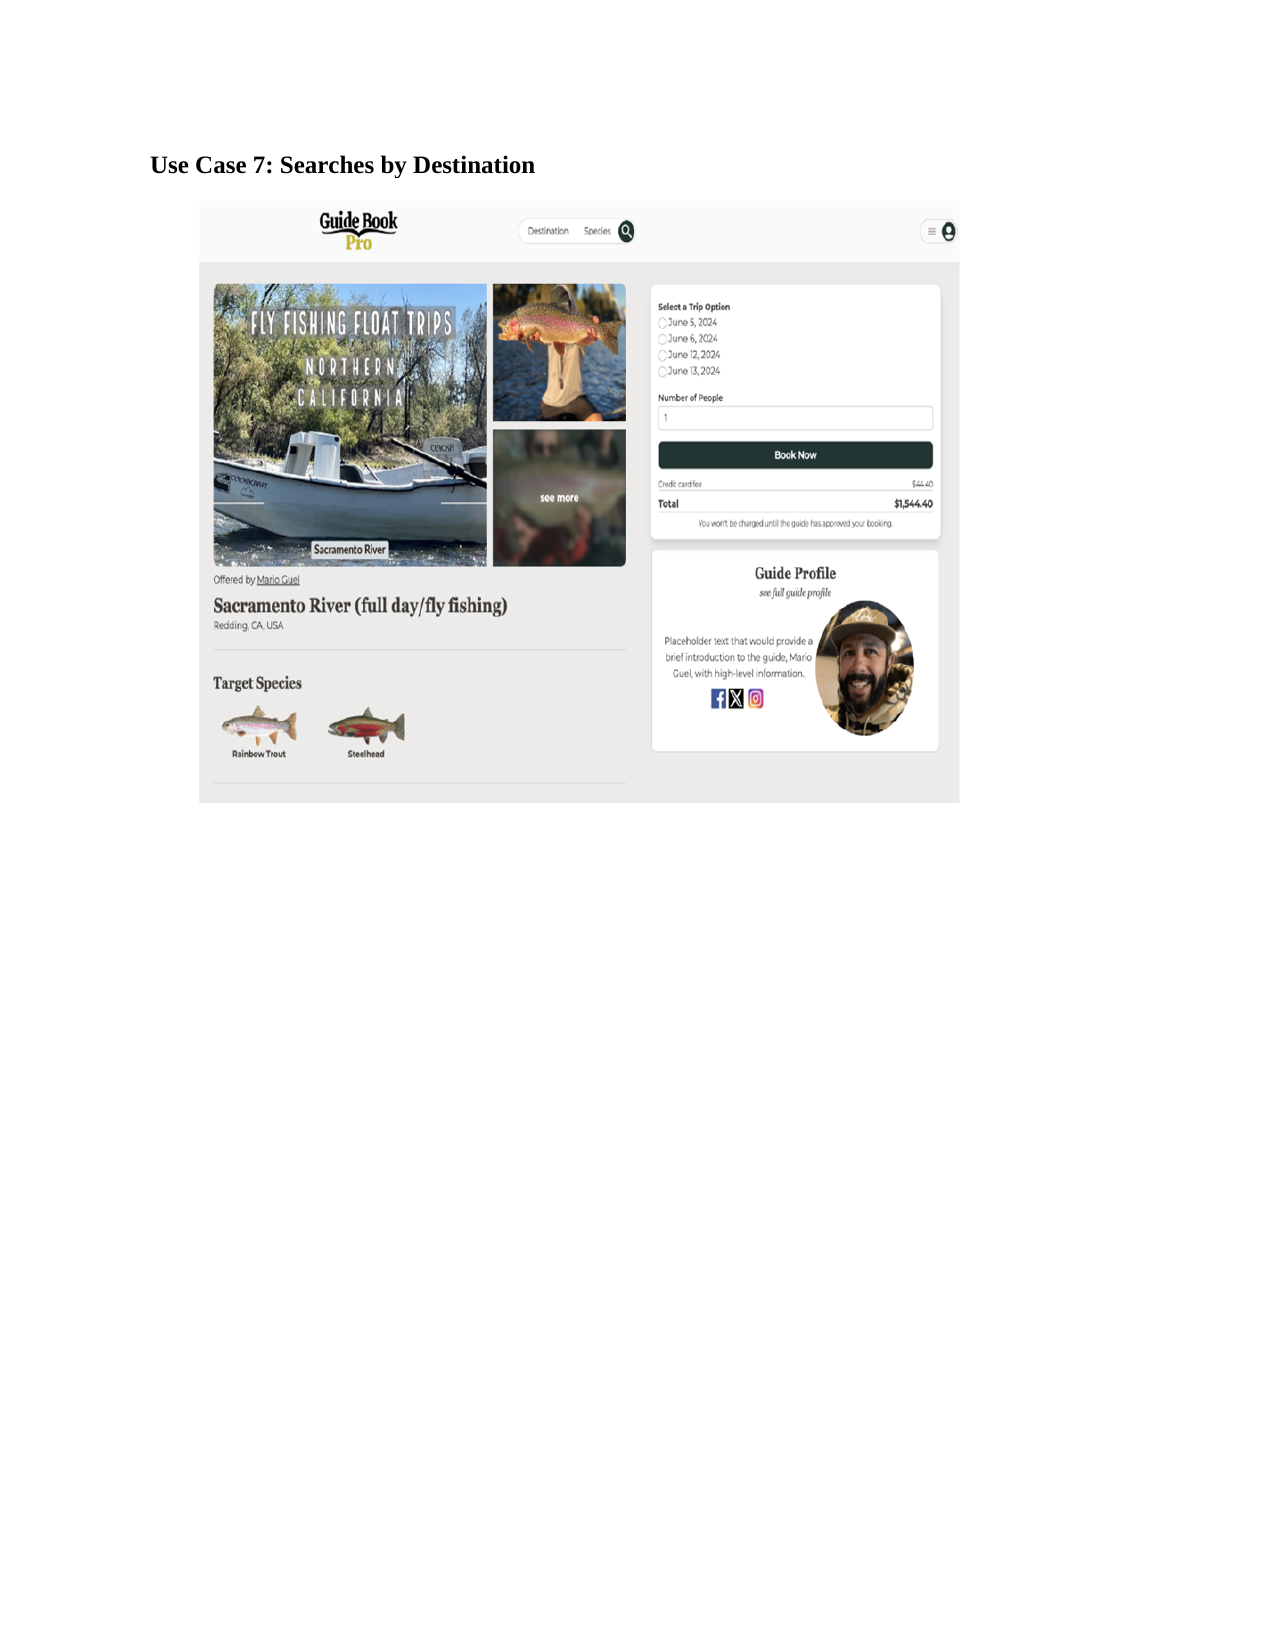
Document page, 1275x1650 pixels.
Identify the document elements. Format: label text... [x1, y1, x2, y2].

picture [150, 178, 1019, 803]
